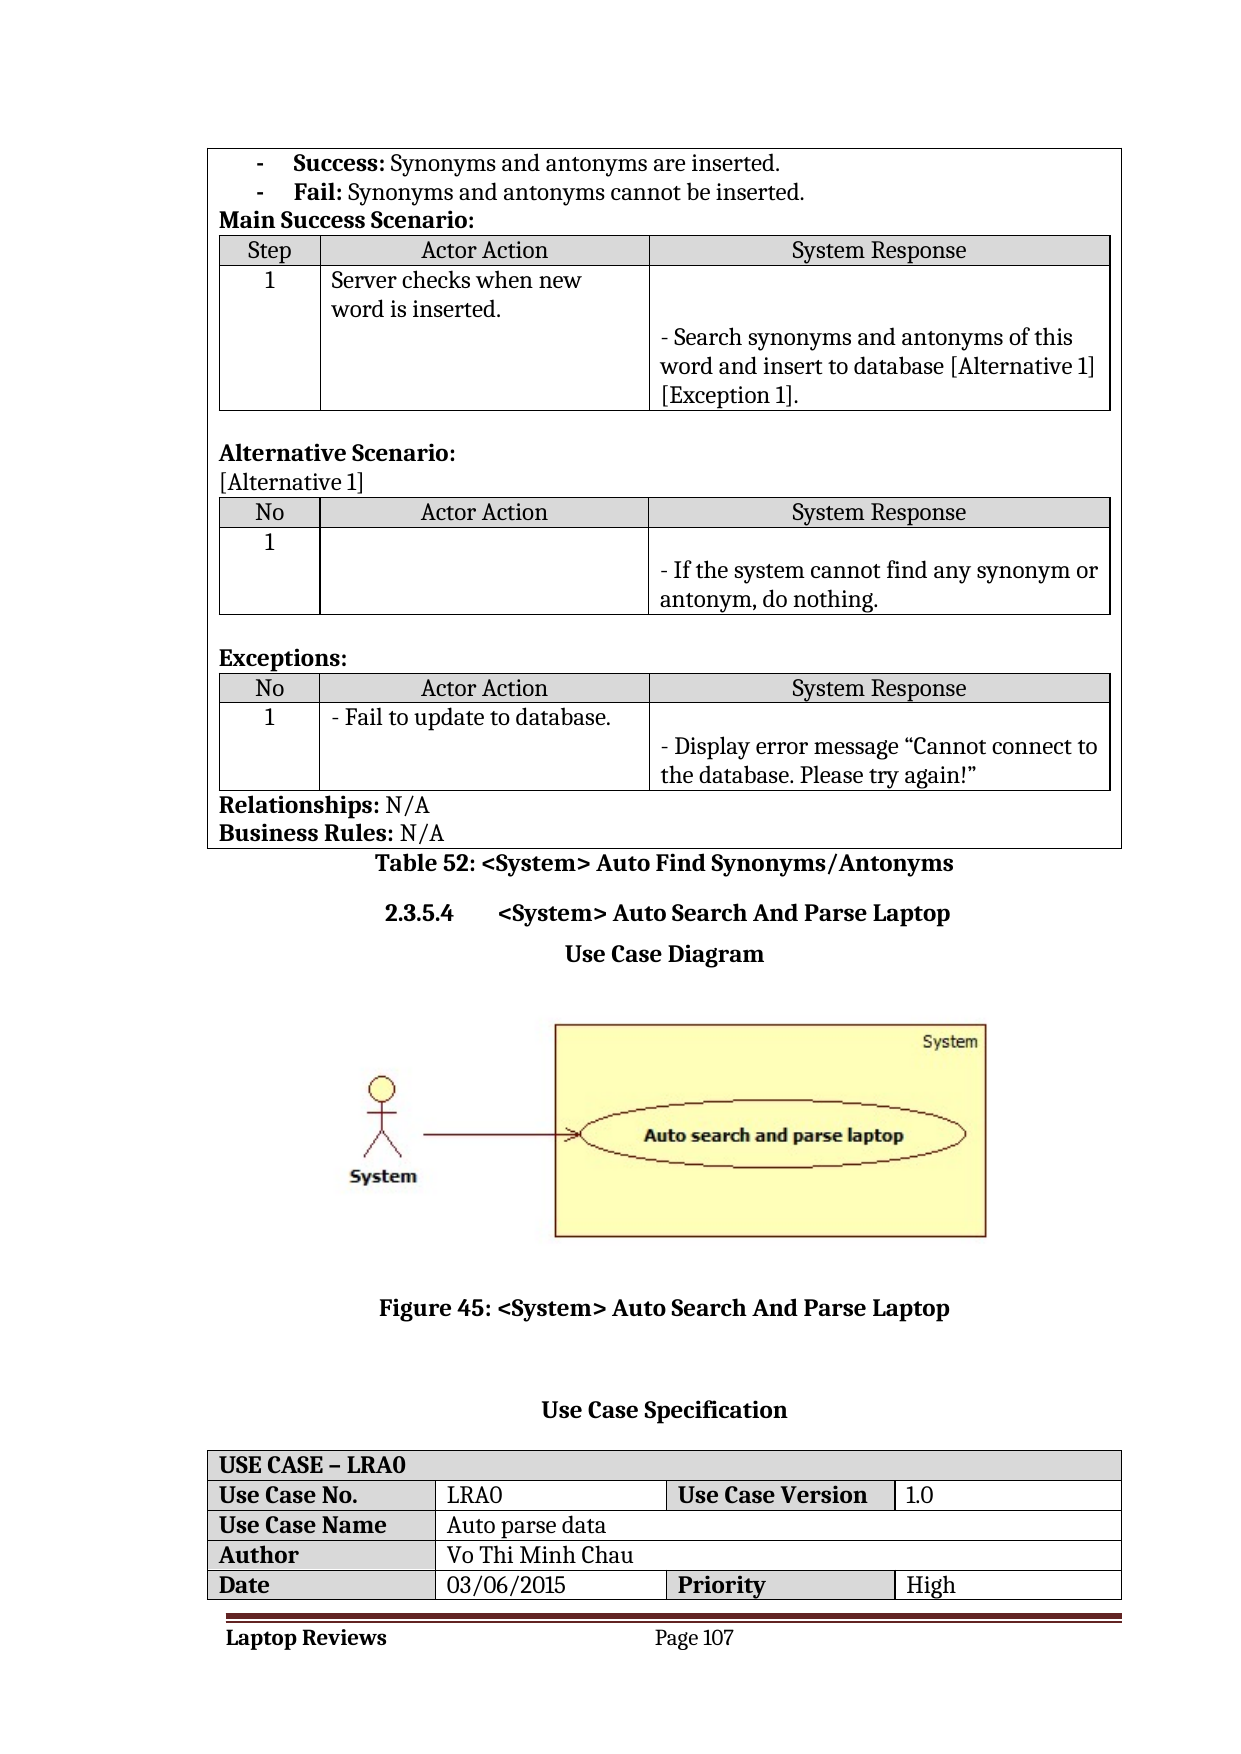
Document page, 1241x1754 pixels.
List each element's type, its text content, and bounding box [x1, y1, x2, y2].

table_cell LRA0 [436, 1481, 666, 1510]
table_cell High [896, 1571, 1121, 1599]
table_cell Auto parse data [436, 1511, 1121, 1540]
text Figure 45: <System> Auto Search And Parse Laptop [207, 1294, 1122, 1323]
table_cell Use Case No. [208, 1481, 435, 1510]
table_header USE CASE – LRA0 [208, 1451, 1121, 1480]
table_cell Use Case Version [667, 1481, 894, 1510]
text Table 52: <System> Auto Find Synonyms/Antonyms [207, 849, 1122, 878]
table_cell Author [208, 1541, 435, 1569]
table_cell 1.0 [896, 1481, 1121, 1510]
table_cell 03/06/2015 [436, 1571, 666, 1599]
picture [311, 993, 1018, 1269]
table_cell Vo Thi Minh Chau [436, 1541, 1121, 1569]
table_cell Use Case Name [208, 1511, 435, 1540]
table_cell Priority [667, 1571, 894, 1599]
text Use Case Specification [207, 1396, 1122, 1425]
subtitle <System> Auto Search And Parse Laptop [385, 899, 1122, 927]
table_cell Date [208, 1571, 435, 1599]
text Use Case Diagram [207, 940, 1122, 969]
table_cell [208, 149, 1121, 848]
